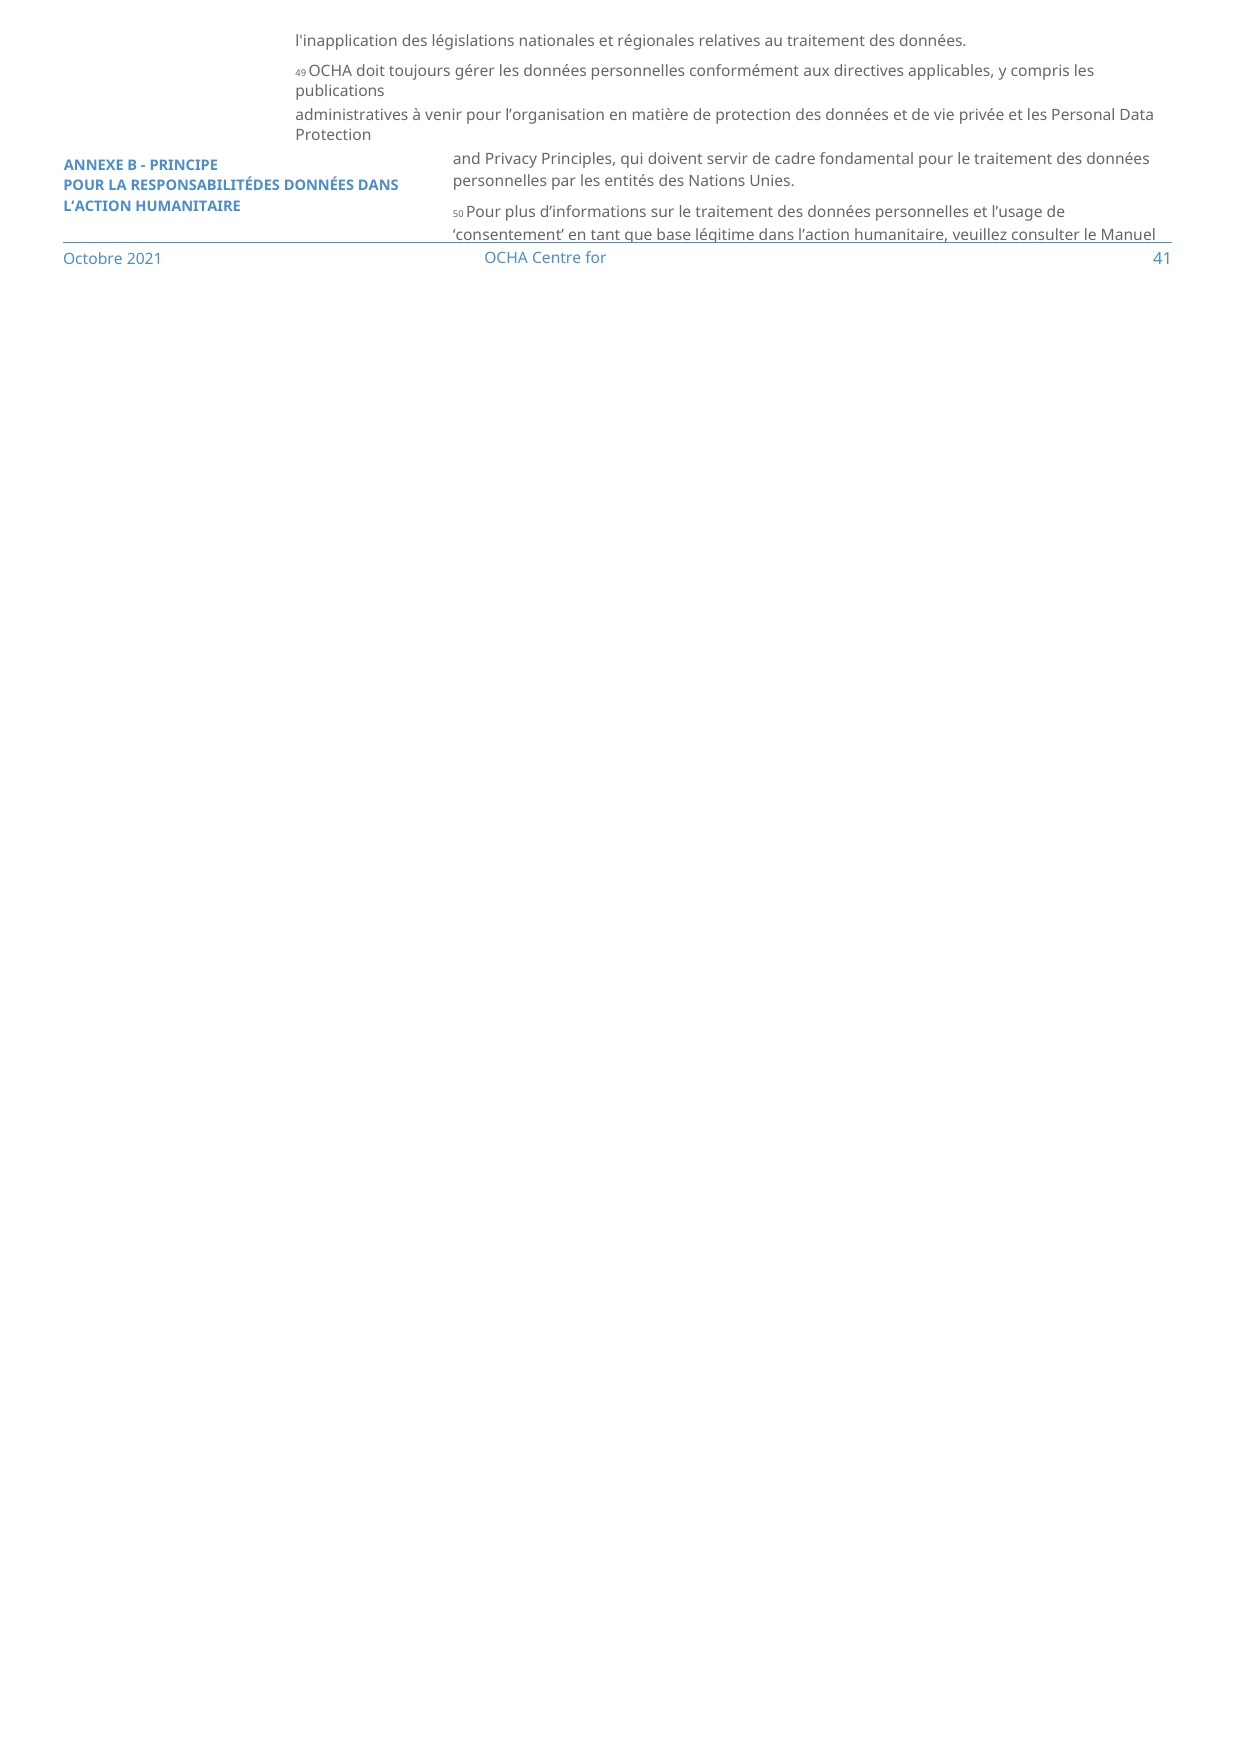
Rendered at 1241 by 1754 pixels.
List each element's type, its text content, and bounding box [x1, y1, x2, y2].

text 49 OCHA doit toujours gérer les données personnelles conformément aux directives applicables, y compris les publications [295, 59, 1182, 101]
table_header and Privacy Principles, qui doivent servir de cadre fondamental pour le traitement des données personnelles par les entités des Nations Unies. 50 Pour plus d’informations sur le traitement des données personnelles et l’usage de ‘consentement’ en tant que base légitime dans l’action humanitaire, veuillez consulter le Manuel sur la protection des données dans l’action humanitaire du CICR (2020). [433, 146, 1172, 242]
table_cell 41 [802, 243, 1172, 267]
text administratives à venir pour l’organisation en matière de protection des données et de vie privée et les Personal Data Protection [295, 104, 1182, 144]
table_cell Octobre 2021 [63, 243, 432, 267]
table_header ANNEXE B - PRINCIPE POUR LA RESPONSABILITÉDES DONNÉES DANS L’ACTION HUMANITAIRE [63, 146, 432, 242]
table_cell OCHA Centre for Humanitarian Data [433, 243, 802, 267]
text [295, 30, 1182, 51]
